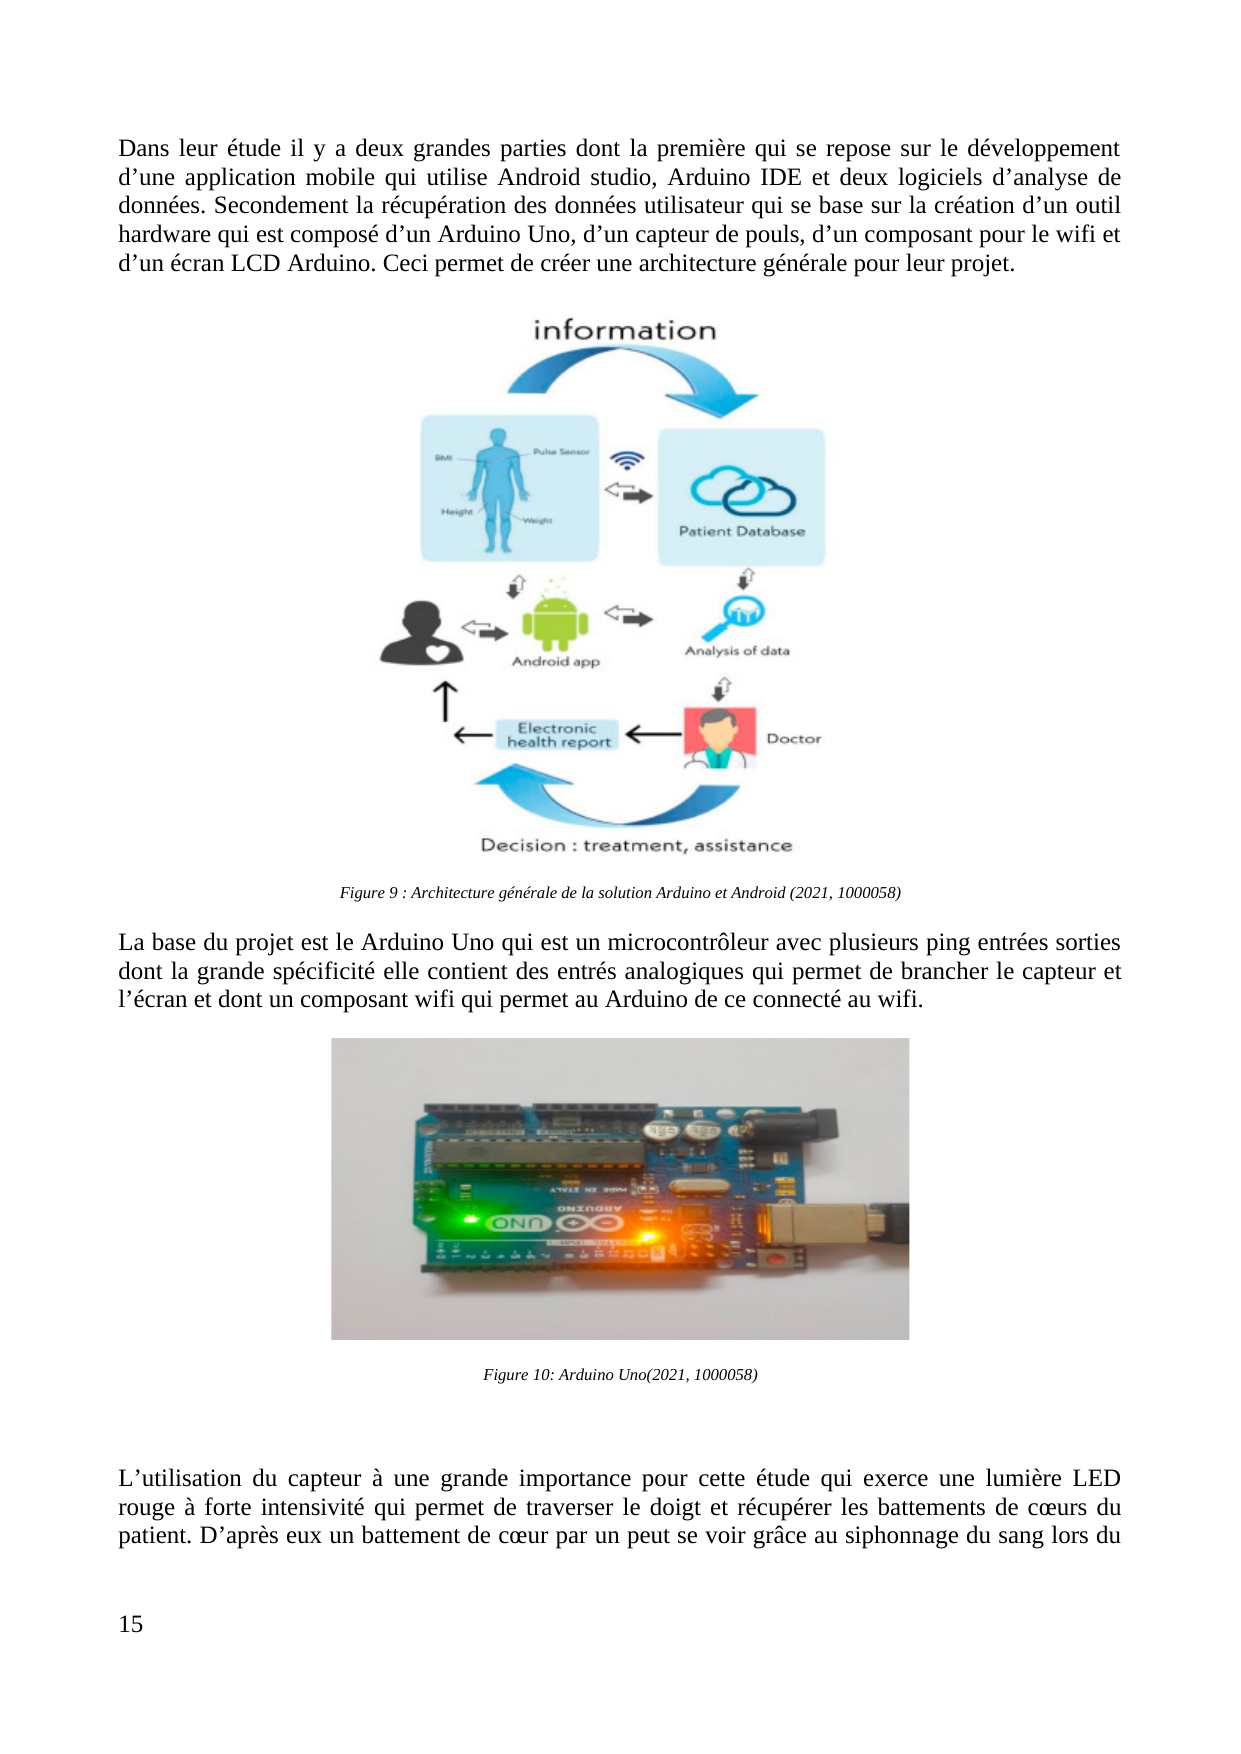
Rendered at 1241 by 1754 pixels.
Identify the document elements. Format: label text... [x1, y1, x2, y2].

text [118, 1463, 1123, 1549]
picture [331, 1038, 910, 1340]
text Dans leur étude il y a deux grandes parties dont la première qui se repose sur le développement d’une application mobile qui utilise Android studio, Arduino IDE et deux logiciels d’analyse de données. Secondement la récupération des données utilisateur qui se base sur la création d’un outil hardware qui est composé d’un Arduino Uno, d’un capteur de pouls, d’un composant pour le wifi et d’un écran LCD Arduino. Ceci permet de créer une architecture générale pour leur projet. [118, 133, 1123, 277]
picture [362, 301, 879, 858]
text La base du projet est le Arduino Uno qui est un microcontrôleur avec plusieurs ping entrées sorties dont la grande spécificité elle contient des entrés analogiques qui permet de brancher le capteur et l’écran et dont un composant wifi qui permet au Arduino de ce connecté au wifi. [118, 927, 1123, 1013]
